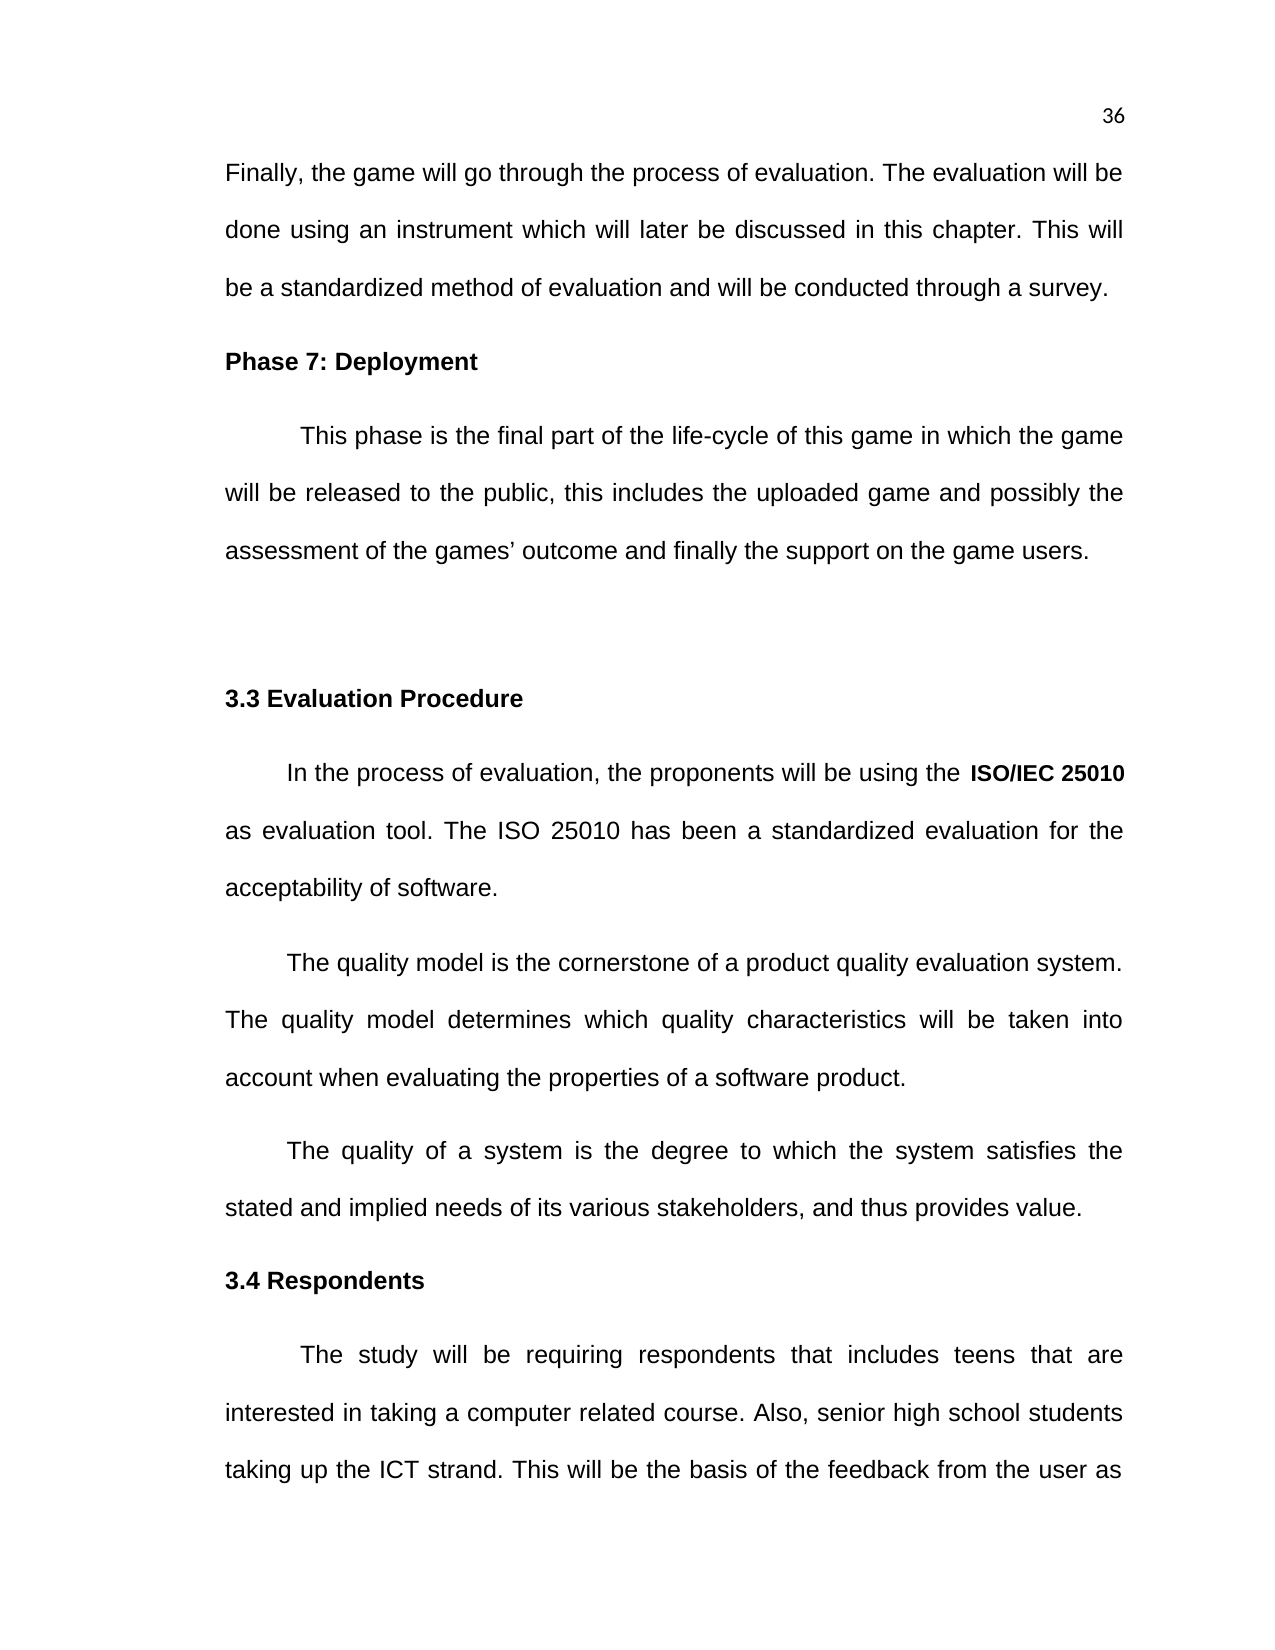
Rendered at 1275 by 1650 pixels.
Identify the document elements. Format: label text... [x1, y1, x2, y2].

text In the process of evaluation, the proponents will be using the ISO/IEC 25010 as evaluation tool. The ISO 25010 has been a standardized evaluation for the acceptability of software. [225, 758, 1125, 902]
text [225, 1341, 1125, 1484]
text The quality model is the cornerstone of a product quality evaluation system. The quality model determines which quality characteristics will be taken into account when evaluating the properties of a software product. [225, 948, 1125, 1091]
text Phase 7: Deployment [225, 347, 1125, 376]
text 3.4 Respondents [225, 1266, 1125, 1295]
text This phase is the final part of the life-cycle of this game in which the game will be released to the public, this includes the uploaded game and possibly the assessment of the games’ outcome and finally the support on the game users. [225, 421, 1125, 565]
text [225, 158, 1125, 301]
text The quality of a system is the degree to which the system satisfies the stated and implied needs of its various stakeholders, and thus provides value. [225, 1136, 1125, 1222]
text 3.3 Evaluation Procedure [225, 684, 1125, 713]
